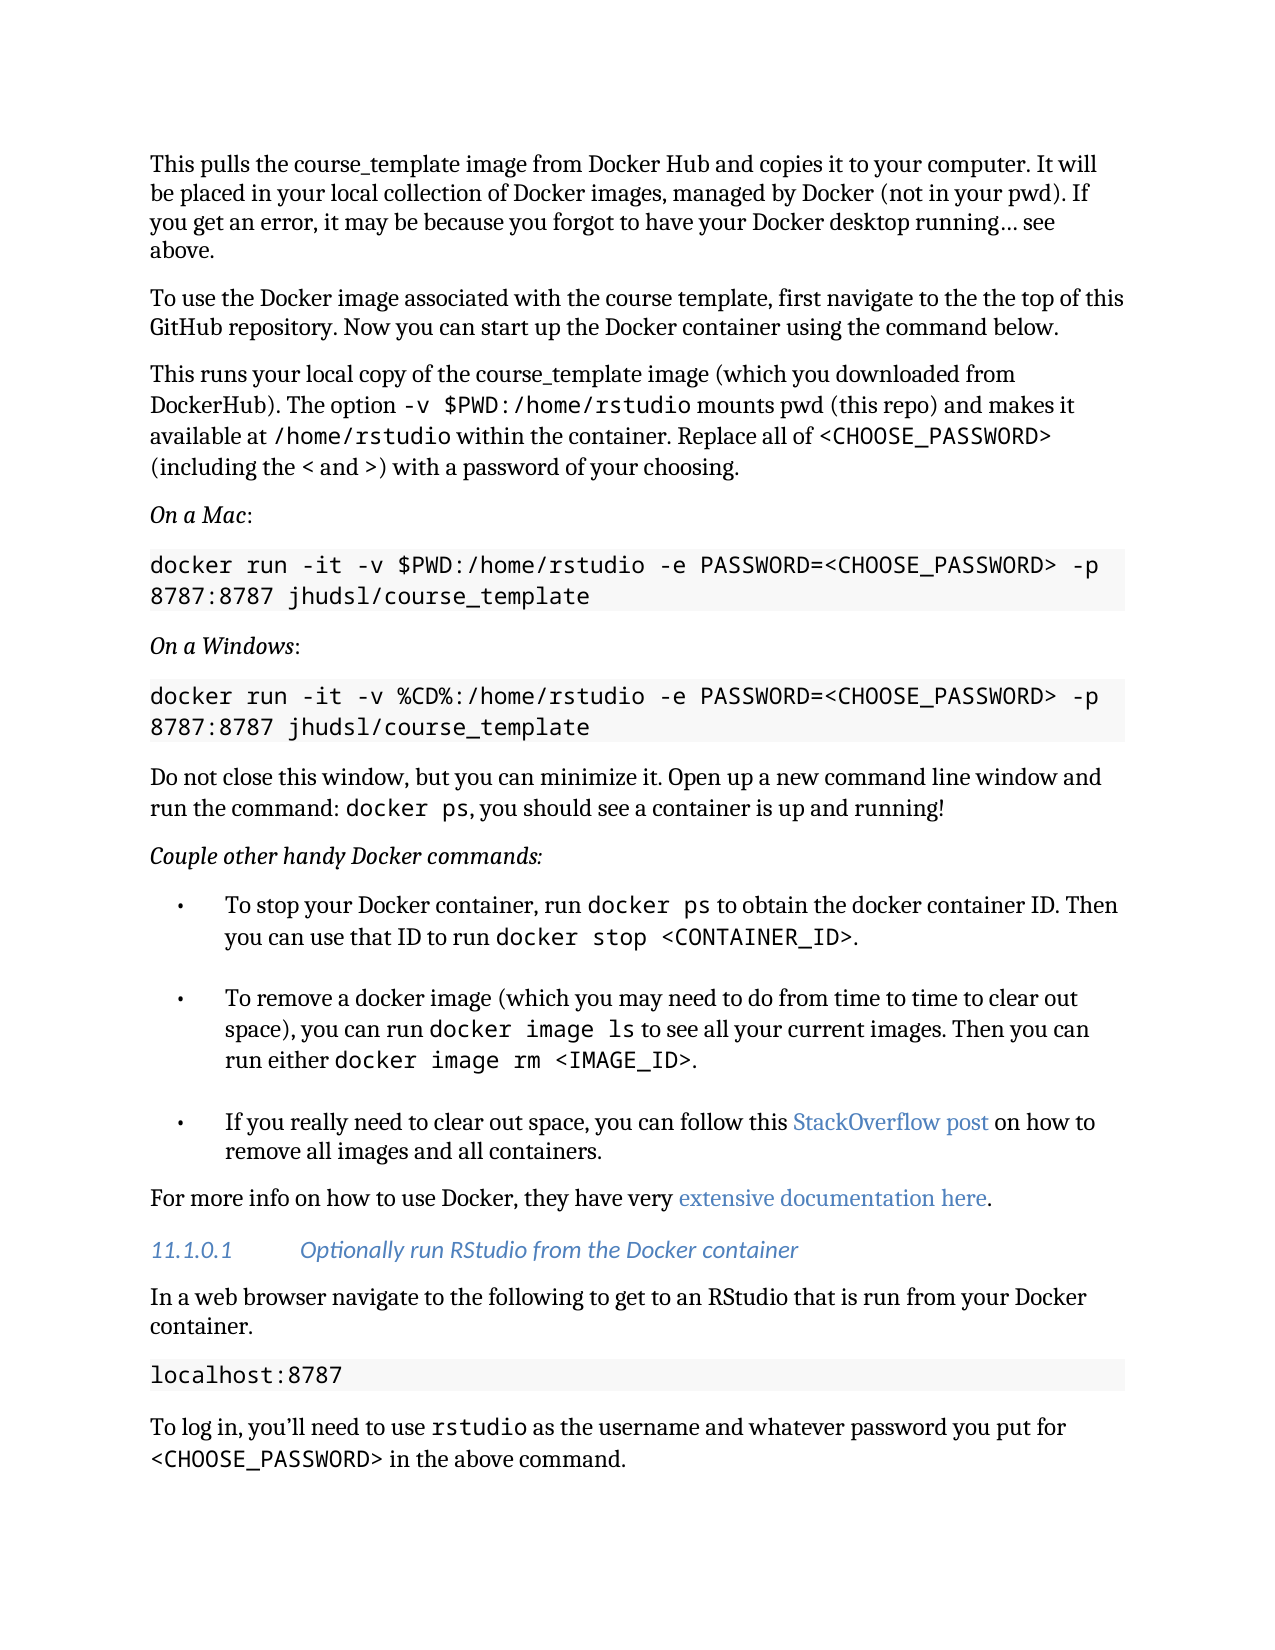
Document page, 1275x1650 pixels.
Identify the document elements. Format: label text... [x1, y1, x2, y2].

text This pulls the course_template image from Docker Hub and copies it to your computer. It will be placed in your local collection of Docker images, managed by Docker (not in your pwd). If you get an error, it may be because you forgot to have your Docker desktop running… see above. [150, 150, 1125, 265]
list To stop your Docker container, run docker ps to obtain the docker container ID. Then you can use that ID to run docker stop <CONTAINER_ID>. [175, 889, 1125, 980]
text On a Mac: [150, 501, 1125, 530]
text To log in, you’ll need to use rstudio as the username and whatever password you put for <CHOOSE_PASSWORD> in the above command. [150, 1411, 1125, 1474]
text To use the Docker image associated with the course template, first navigate to the the top of this GitHub repository. Now you can start up the Docker container using the command below. [150, 284, 1125, 341]
text localhost:8787 [150, 1359, 1125, 1391]
text docker run -it -v %CD%:/home/rstudio -e PASSWORD=<CHOOSE_PASSWORD> -p 8787:8787 jhudsl/course_template [150, 679, 1125, 742]
text docker run -it -v $PWD:/home/rstudio -e PASSWORD=<CHOOSE_PASSWORD> -p 8787:8787 jhudsl/course_template [150, 549, 1125, 611]
list To remove a docker image (which you may need to do from time to time to clear out space), you can run docker image ls to see all your current images. Then you can run either docker image rm <IMAGE_ID>. [175, 984, 1125, 1104]
text On a Windows: [150, 632, 1125, 661]
subtitle 11.1.0.1 Optionally run RStudio from the Docker container [150, 1234, 1125, 1264]
text In a web browser navigate to the following to get to an RStudio that is run from your Docker container. [150, 1283, 1125, 1341]
text This runs your local copy of the course_template image (which you downloaded from DockerHub). The option -v $PWD:/home/rstudio mounts pwd (this repo) and makes it available at /home/rstudio within the container. Replace all of <CHOOSE_PASSWORD> (including the < and >) with a password of your choosing. [150, 360, 1125, 482]
text Do not close this window, but you can minimize it. Open up a new command line window and run the command: docker ps, you should see a container is up and running! [150, 763, 1125, 823]
text For more info on how to use Docker, they have very extensive documentation here. [150, 1184, 1125, 1213]
text Couple other handy Docker commands: [150, 842, 1125, 870]
list If you really need to clear out space, you can follow this StackOverflow post on how to remove all images and all containers. [175, 1108, 1125, 1165]
